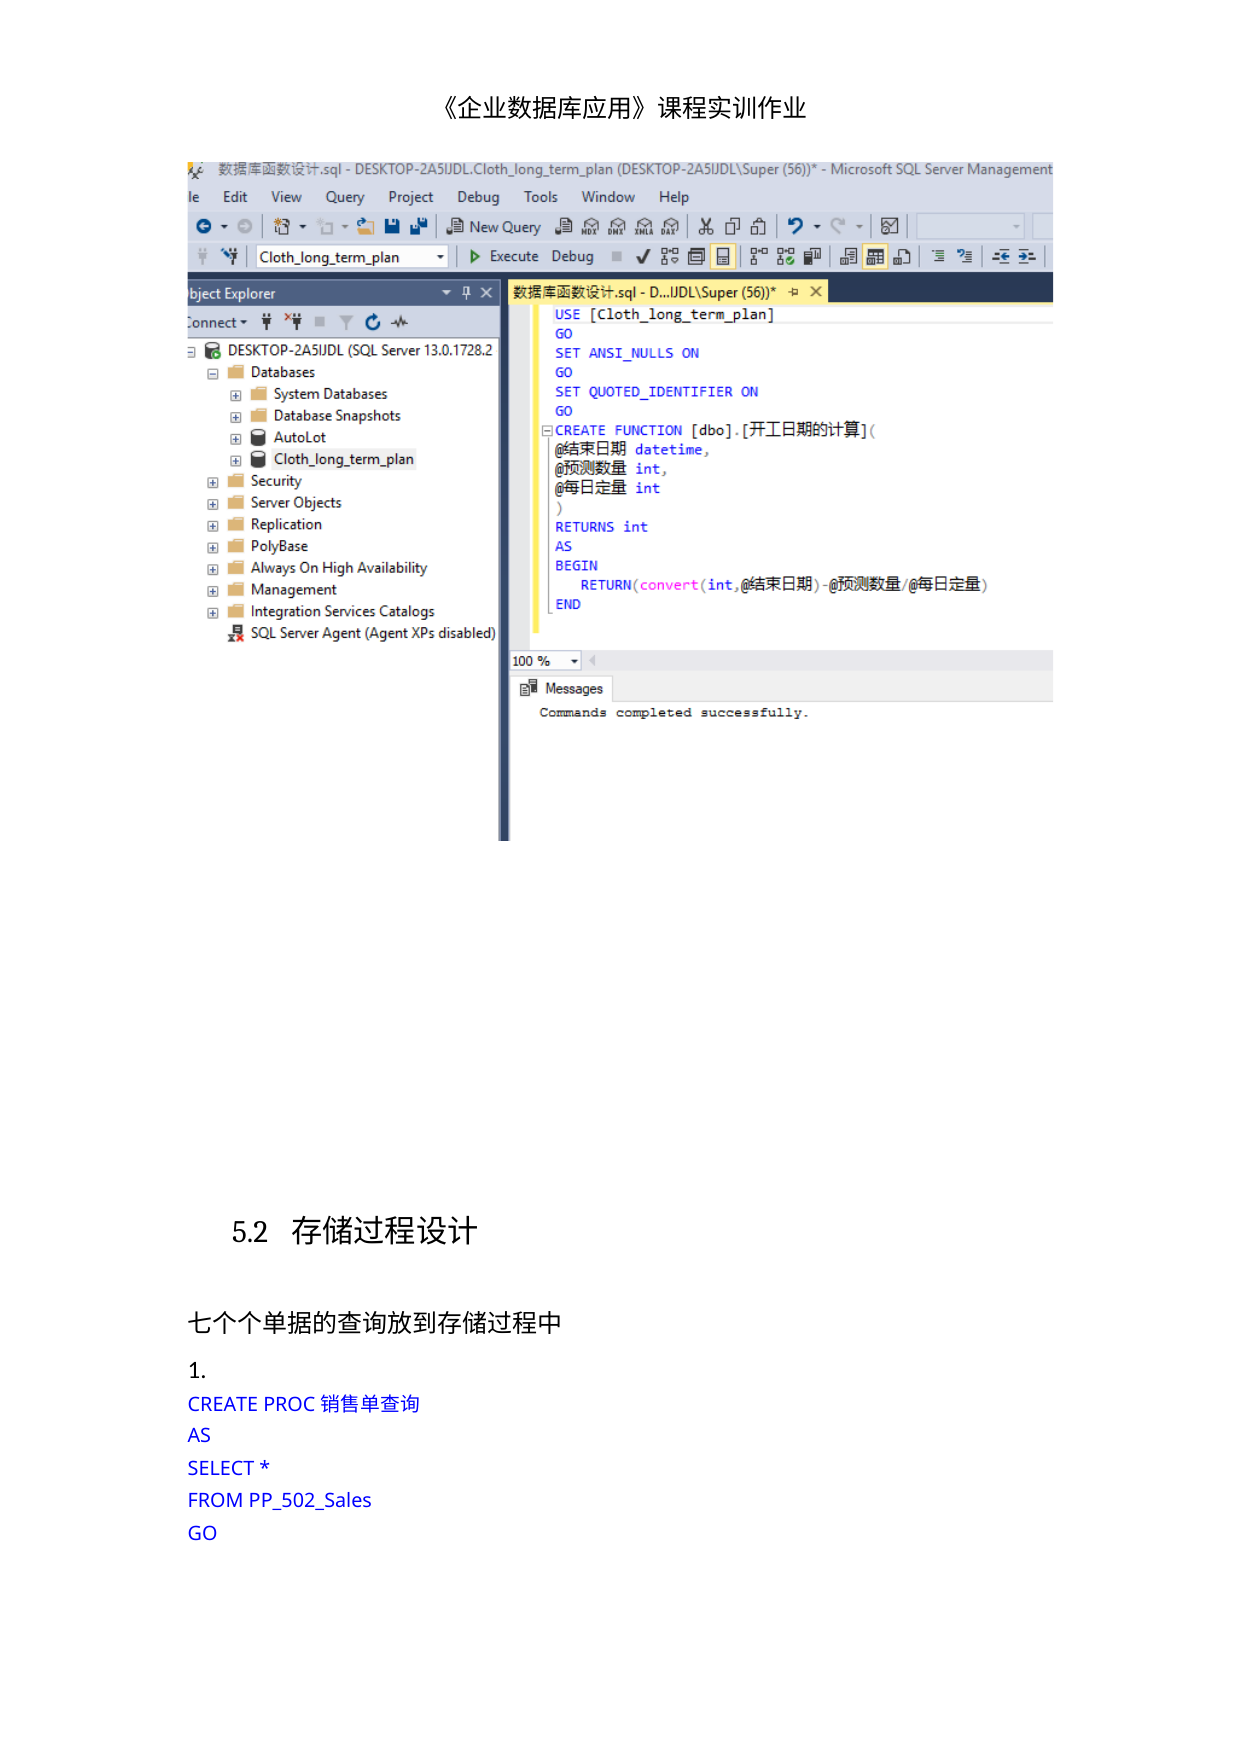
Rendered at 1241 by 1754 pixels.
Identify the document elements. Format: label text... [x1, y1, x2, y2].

text FROM PP_502_Sales [187, 1484, 1053, 1516]
text 1. [187, 1354, 1053, 1386]
text SELECT * [187, 1451, 1053, 1484]
text GO [187, 1516, 1053, 1549]
subtitle 存储过程设计 [232, 1197, 1053, 1262]
picture [187, 162, 1054, 841]
text CREATE PROC 销售单查询 [187, 1386, 1053, 1419]
text 七个个单据的查询放到存储过程中 [187, 1289, 1053, 1354]
text AS [187, 1419, 1053, 1451]
